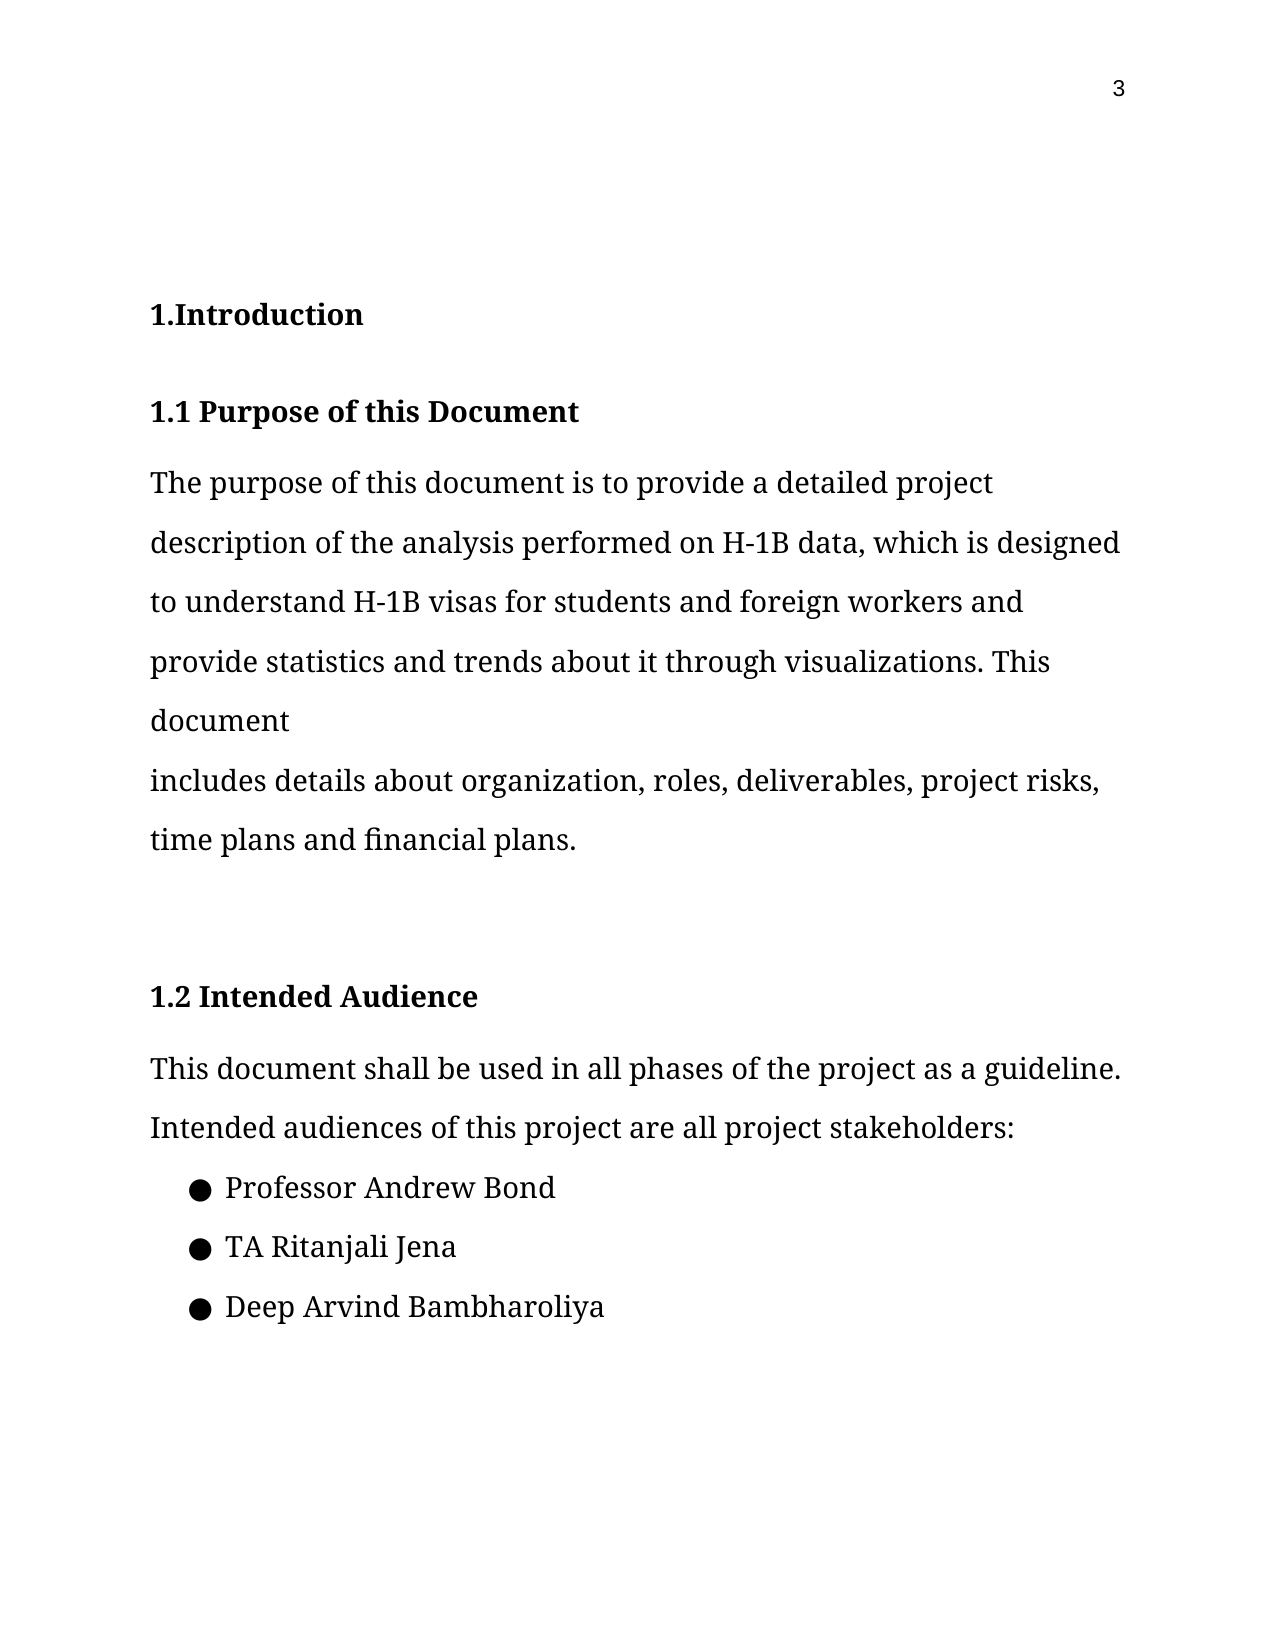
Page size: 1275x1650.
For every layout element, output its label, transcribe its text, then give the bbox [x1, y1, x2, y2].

list Professor Andrew Bond [187, 1167, 1125, 1207]
list Deep Arvind Bambharoliya [187, 1286, 1125, 1326]
text includes details about organization, roles, deliverables, project risks, time plans and financial plans. [150, 760, 1125, 859]
subtitle 1.Introduction [150, 294, 1125, 333]
text The purpose of this document is to provide a detailed project description of the analysis performed on H-1B data, which is designed to understand H-1B visas for students and foreign workers and provide statistics and trends about it through visualizations. This document [150, 463, 1125, 740]
subtitle 1.1 Purpose of this Document [150, 391, 1125, 431]
subtitle 1.2 Intended Audience [150, 976, 1125, 1016]
text This document shall be used in all phases of the project as a guideline. Intended audiences of this project are all project stakeholders: [150, 1048, 1125, 1147]
list TA Ritanjali Jena [187, 1227, 1125, 1266]
